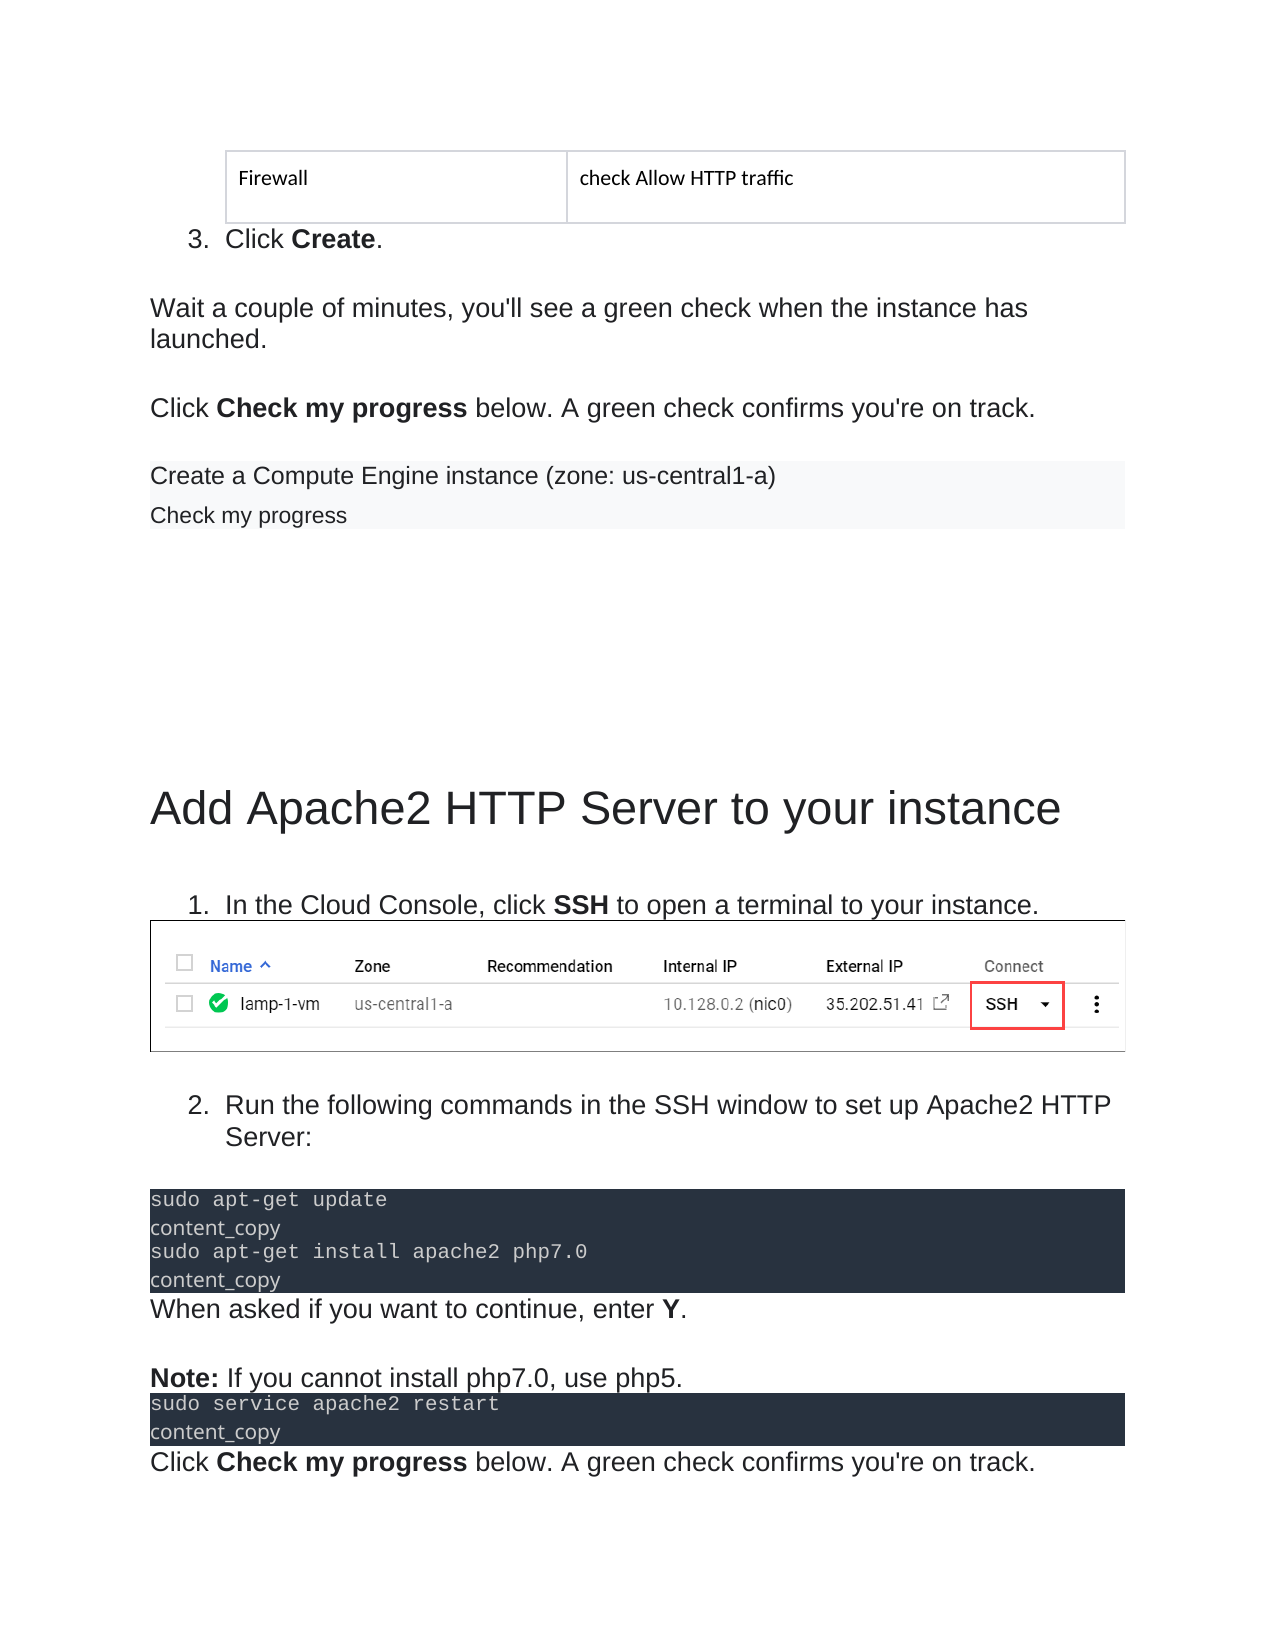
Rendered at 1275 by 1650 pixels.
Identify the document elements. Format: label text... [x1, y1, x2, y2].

text Click Check my progress below. A green check confirms you're on track. [150, 392, 1125, 423]
text When asked if you want to continue, enter Y. [150, 1293, 1125, 1325]
text Create a Compute Engine instance (zone: us-central1-a) [150, 461, 1125, 490]
list In the Cloud Console, click SSH to open a terminal to your instance. [187, 889, 1125, 920]
text content_copy [150, 1417, 1125, 1446]
text content_copy [150, 1265, 1125, 1293]
text Click Check my progress below. A green check confirms you're on track. [150, 1446, 1125, 1477]
text Wait a couple of minutes, you'll see a green check when the instance has launched. [150, 292, 1125, 355]
table_cell check Allow HTTP traffic [568, 152, 1124, 222]
text sudo apt-get update [150, 1189, 1125, 1213]
text Note: If you cannot install php7.0, use php5. [150, 1362, 1125, 1393]
text sudo apt-get install apache2 php7.0 [150, 1241, 1125, 1265]
picture [150, 920, 1125, 1052]
text Check my progress [150, 502, 1125, 529]
table_cell Firewall [227, 152, 566, 222]
list Run the following commands in the SSH window to set up Apache2 HTTP Server: [187, 1089, 1125, 1152]
text content_copy [150, 1213, 1125, 1241]
list Click Create. [187, 223, 1125, 255]
subtitle Add Apache2 HTTP Server to your instance [150, 781, 1125, 835]
text sudo service apache2 restart [150, 1393, 1125, 1417]
